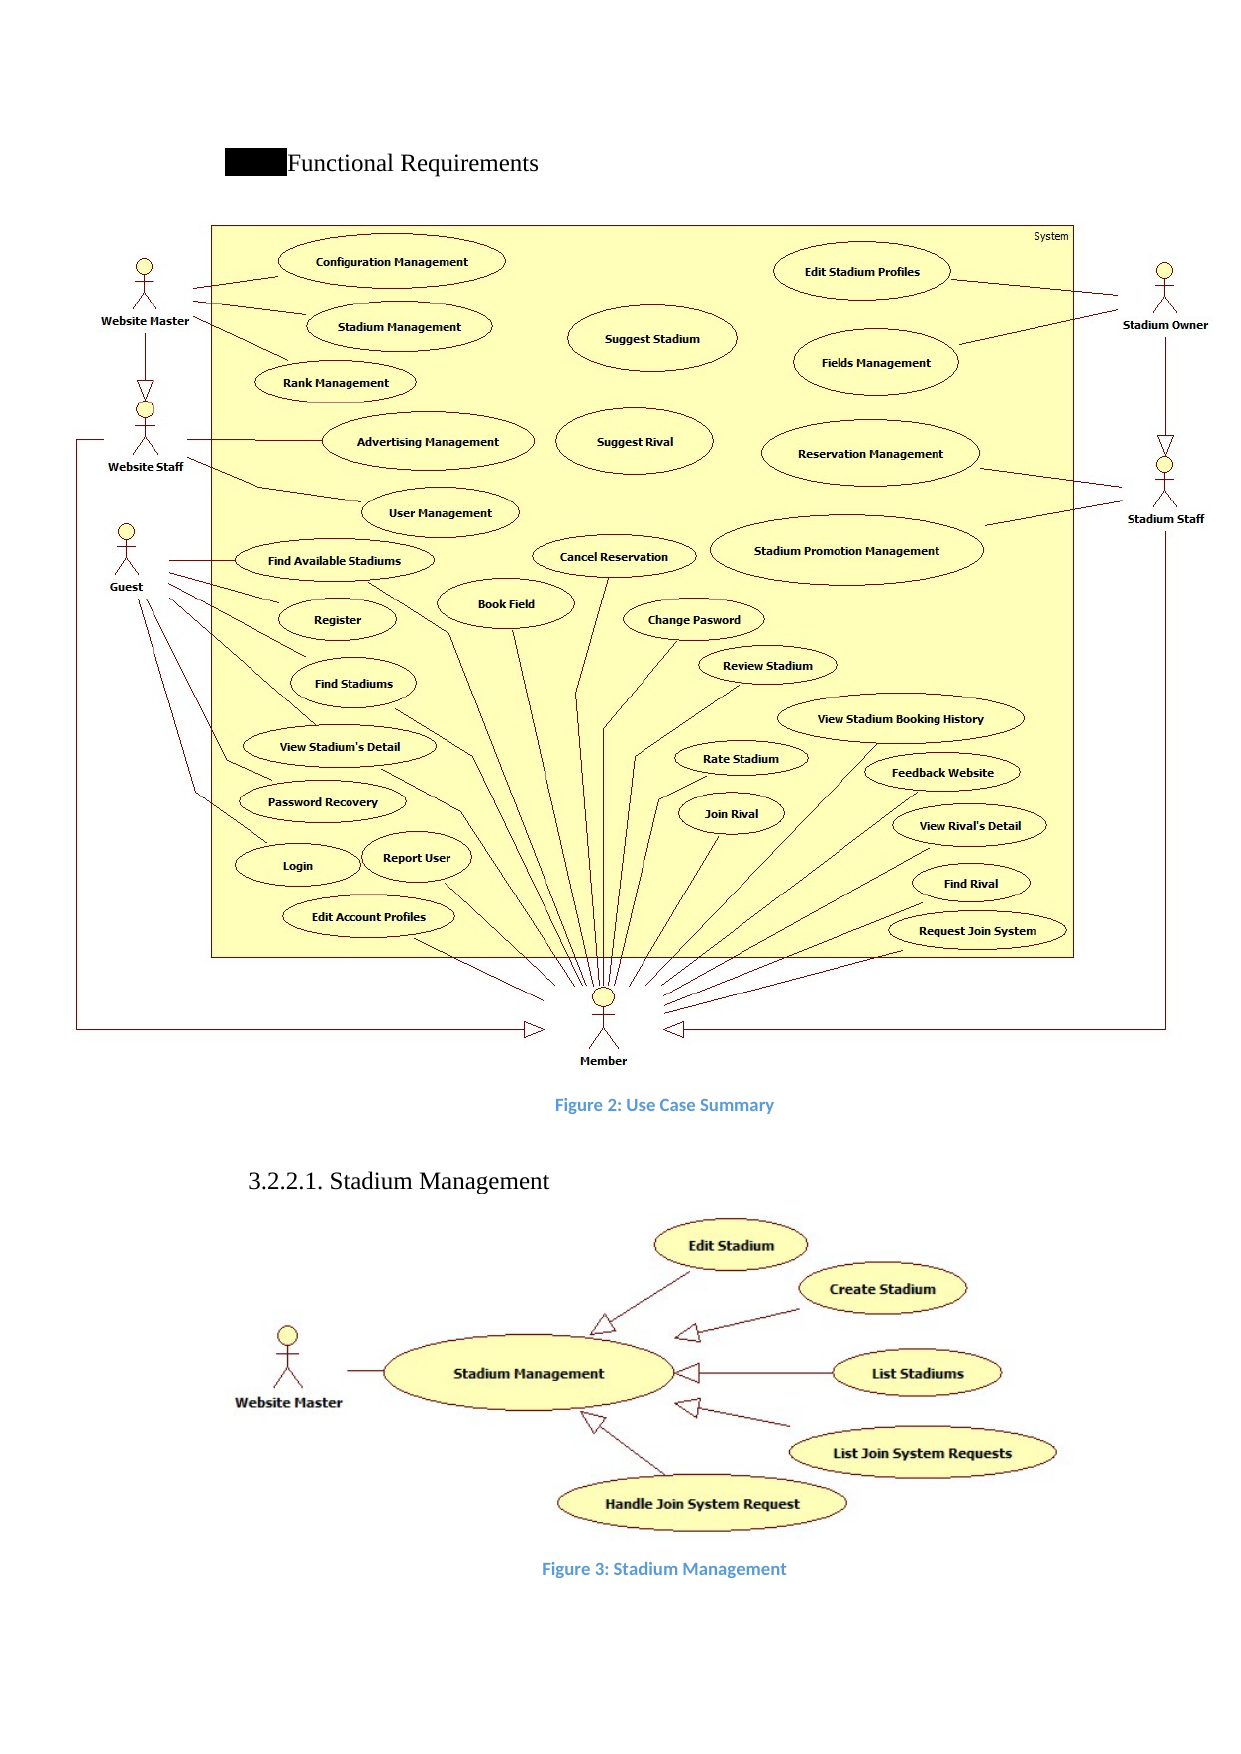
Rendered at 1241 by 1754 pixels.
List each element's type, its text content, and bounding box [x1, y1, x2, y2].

picture [205, 1194, 1080, 1556]
text Figure 2: Use Case Summary [207, 1093, 1122, 1116]
subtitle Functional Requirements [287, 148, 1122, 176]
subtitle Stadium Management [248, 1167, 1122, 1195]
text Figure 3: Stadium Management [207, 1557, 1122, 1580]
picture [56, 205, 1232, 1092]
